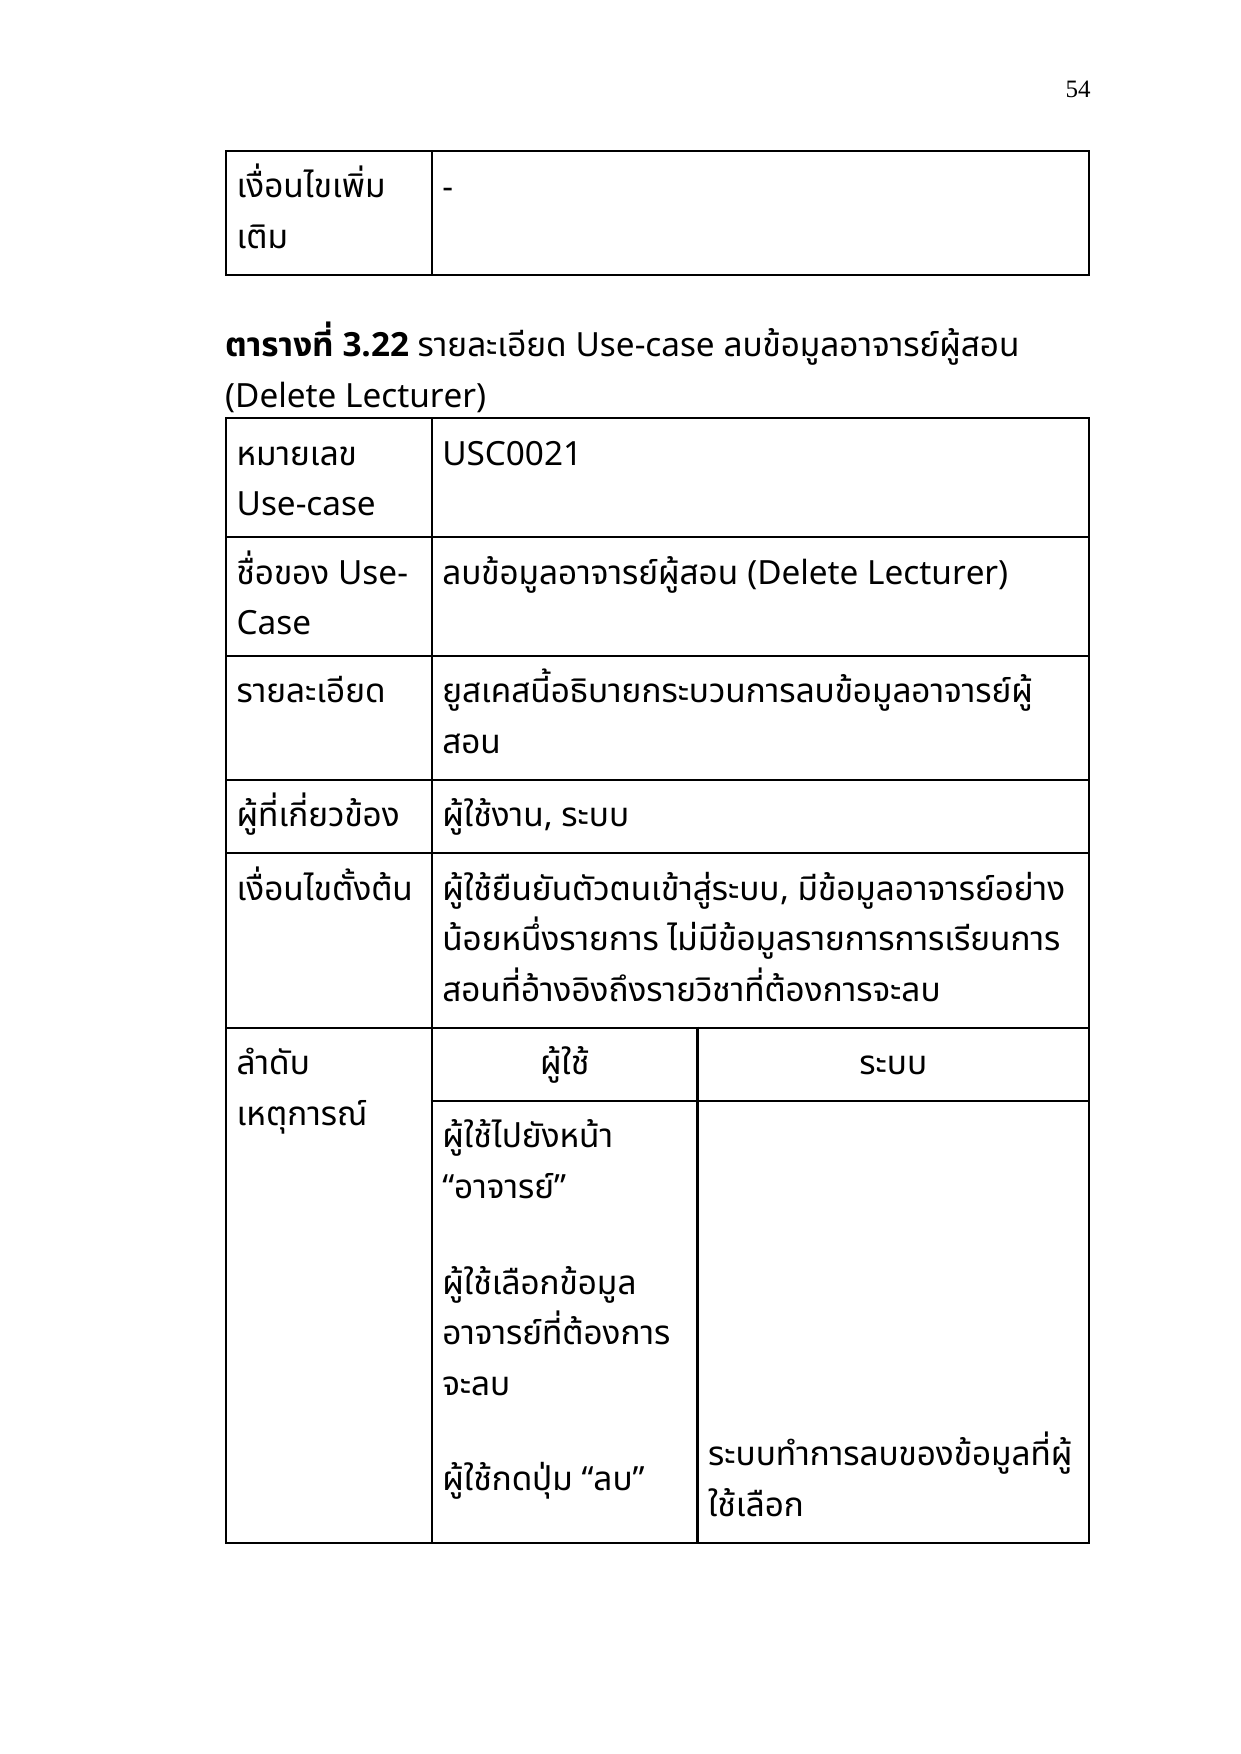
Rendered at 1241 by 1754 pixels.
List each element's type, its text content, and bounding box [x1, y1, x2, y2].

table_cell ลำดับเหตุการณ์ [227, 1029, 431, 1542]
table_cell ระบบทำการลบของข้อมูลที่ผู้ใช้เลือก [699, 1102, 1088, 1542]
table_cell ผู้ใช้ [433, 1029, 696, 1100]
table_cell ผู้ที่เกี่ยวข้อง [227, 781, 431, 852]
table_header USC0021 [433, 419, 1088, 536]
table_cell - [433, 152, 1088, 274]
table_cell เงื่อนไขเพิ่มเติม [227, 152, 431, 274]
table_cell ผู้ใช้งาน, ระบบ [433, 781, 1088, 852]
table_cell เงื่อนไขตั้งต้น [227, 854, 431, 1027]
table_cell รายละเอียด [227, 657, 431, 779]
table_cell ลบข้อมูลอาจารย์ผู้สอน (Delete Lecturer) [433, 538, 1088, 655]
table_cell ยูสเคสนี้อธิบายกระบวนการลบข้อมูลอาจารย์ผู้สอน [433, 657, 1088, 779]
table_cell ผู้ใช้ยืนยันตัวตนเข้าสู่ระบบ, มีข้อมูลอาจารย์อย่างน้อยหนึ่งรายการ ไม่มีข้อมูลรายการการเรียนการสอนที่อ้างอิงถึงรายวิชาที่ต้องการจะลบ [433, 854, 1088, 1027]
table_cell ระบบ [699, 1029, 1088, 1100]
table_cell ผู้ใช้ไปยังหน้า “อาจารย์” ผู้ใช้เลือกข้อมูลอาจารย์ที่ต้องการจะลบ ผู้ใช้กดปุ่ม “ลบ” [433, 1102, 696, 1542]
table_cell ชื่อของ Use-Case [227, 538, 431, 655]
table_header หมายเลข Use-case [227, 419, 431, 536]
